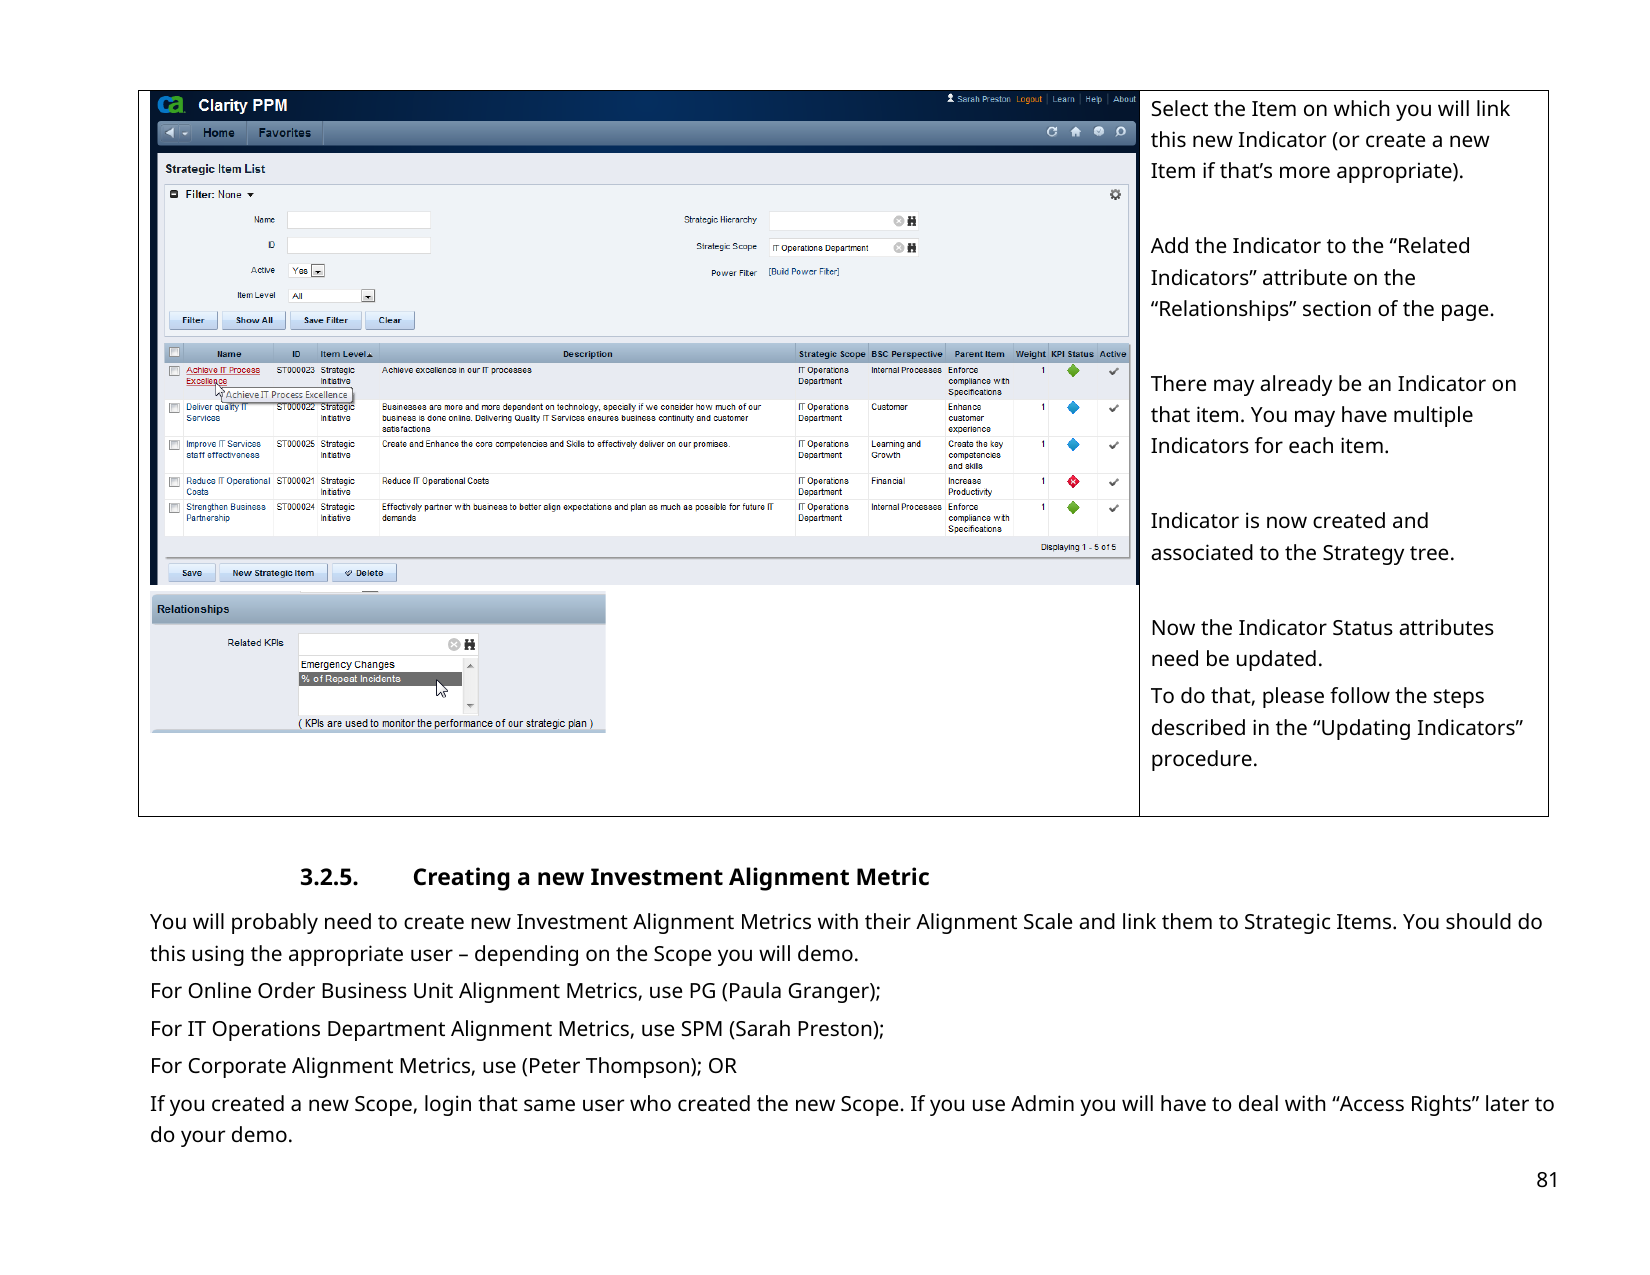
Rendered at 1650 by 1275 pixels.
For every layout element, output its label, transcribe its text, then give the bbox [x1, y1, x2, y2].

text If you created a new Scope, login that same user who created the new Scope. If you use Admin you will have to deal with “Access Rights” later to do your demo. [150, 1086, 1560, 1148]
text For Online Order Business Unit Alignment Metrics, use PG (Paula Granger); [150, 973, 1560, 1004]
text You will probably need to create new Investment Alignment Metrics with their Alignment Scale and link them to Strategic Items. You should do this using the appropriate user – depending on the Scope you will demo. [150, 904, 1560, 967]
text For Corporate Alignment Metrics, use (Peter Thompson); OR [150, 1048, 1560, 1079]
table_cell [139, 91, 1139, 816]
picture [150, 91, 1140, 585]
table_cell Select the Item on which you will link this new Indicator (or create a new Item if that’s more appropriate). Add the Indicator to the “Related Indicators” attribute on the “Relationships” section of the page. There may already be an Indicator on that item. You may have multiple Indicators for each item. Indicator is now created and associated to the Strategy tree. Now the Indicator Status attributes need be updated. To do that, please follow the steps described in the “Updating Indicators” procedure. [1140, 91, 1548, 816]
text For IT Operations Department Alignment Metrics, use SPM (Sarah Preston); [150, 1011, 1560, 1042]
picture [150, 591, 606, 733]
subtitle Creating a new Investment Alignment Metric [300, 861, 1560, 892]
